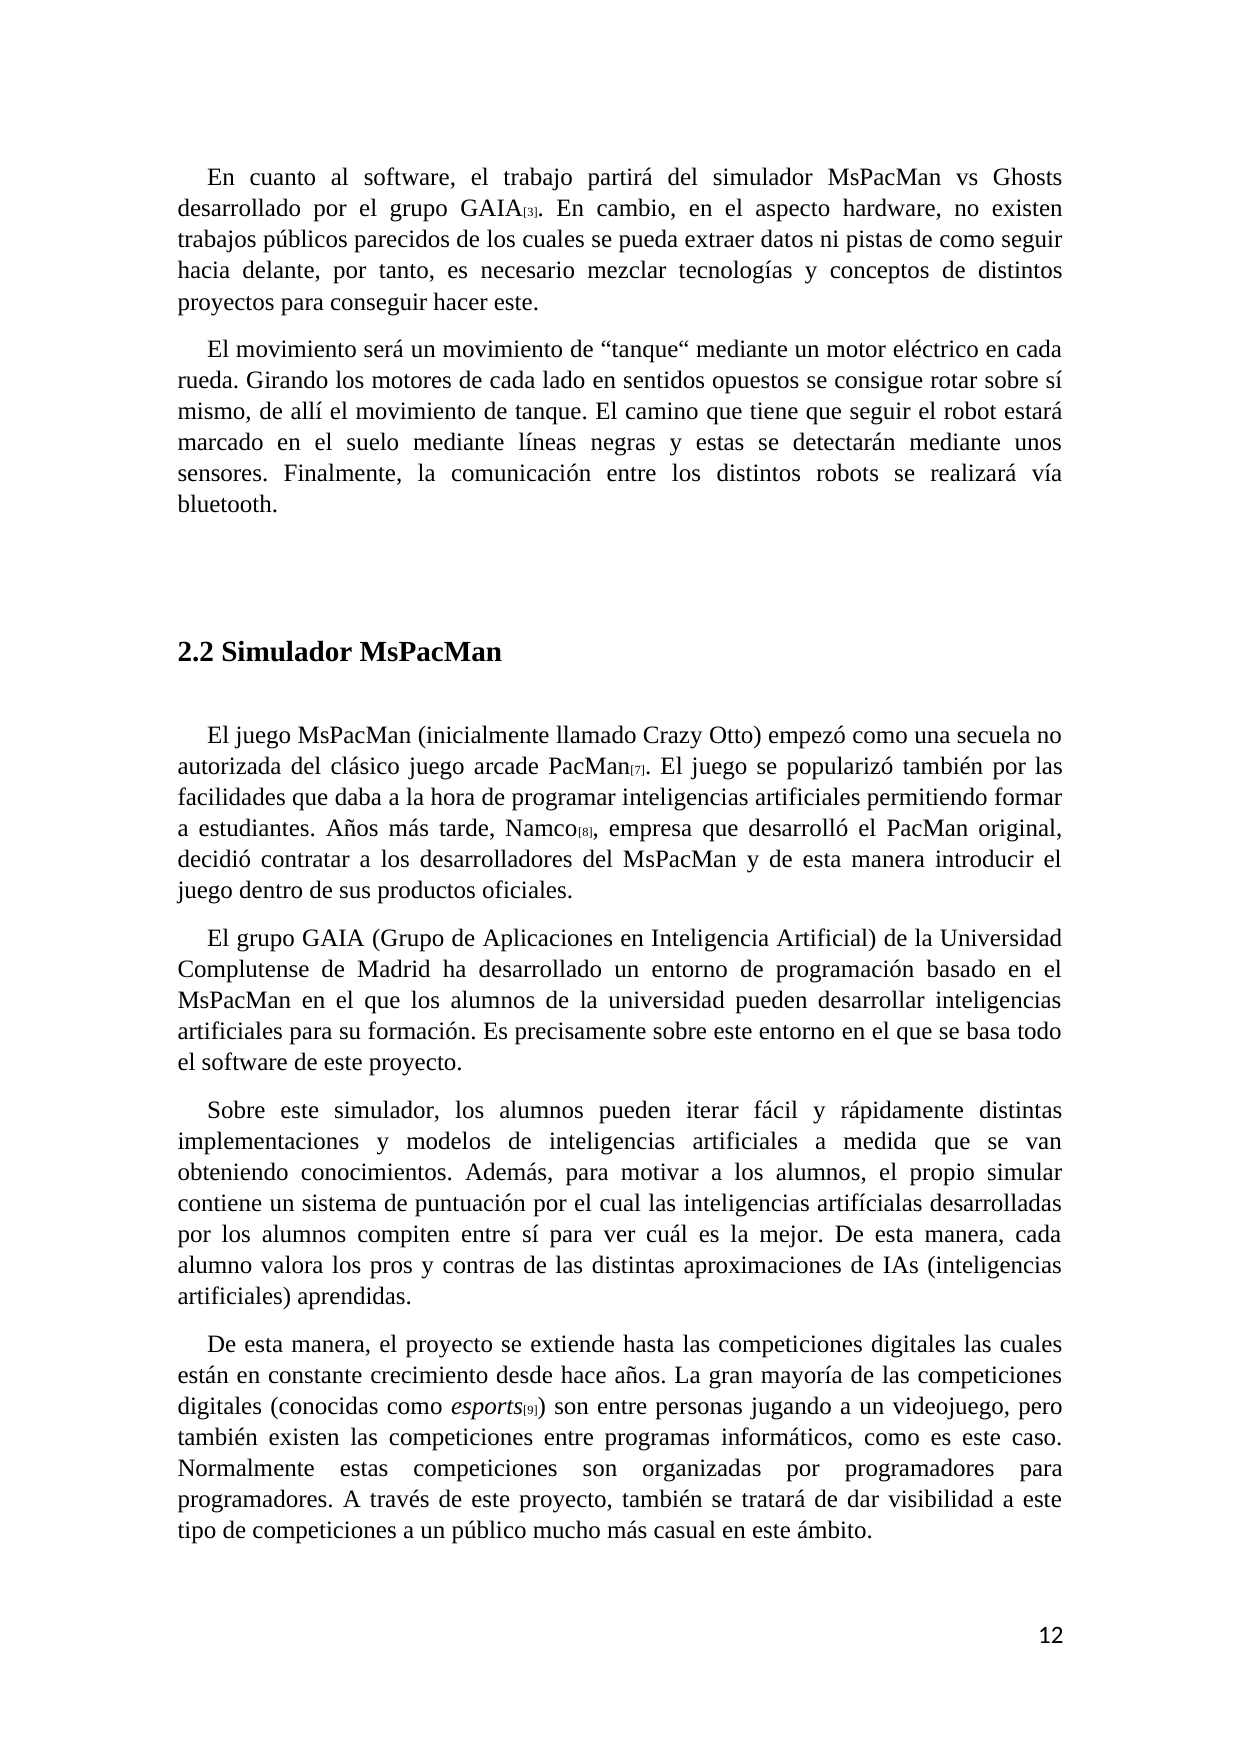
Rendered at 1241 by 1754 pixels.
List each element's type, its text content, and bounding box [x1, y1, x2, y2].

text El movimiento será un movimiento de “tanque“ mediante un motor eléctrico en cada rueda. Girando los motores de cada lado en sentidos opuestos se consigue rotar sobre sí mismo, de allí el movimiento de tanque. El camino que tiene que seguir el robot estará marcado en el suelo mediante líneas negras y estas se detectarán mediante unos sensores. Finalmente, la comunicación entre los distintos robots se realizará vía bluetooth. [177, 334, 1063, 518]
text De esta manera, el proyecto se extiende hasta las competiciones digitales las cuales están en constante crecimiento desde hace años. La gran mayoría de las competiciones digitales (conocidas como esports[9]) son entre personas jugando a un videojuego, pero también existen las competiciones entre programas informáticos, como es este caso. Normalmente estas competiciones son organizadas por programadores para programadores. A través de este proyecto, también se tratará de dar visibilidad a este tipo de competiciones a un público mucho más casual en este ámbito. [177, 1329, 1063, 1544]
text El grupo GAIA (Grupo de Aplicaciones en Inteligencia Artificial) de la Universidad Complutense de Madrid ha desarrollado un entorno de programación basado en el MsPacMan en el que los alumnos de la universidad pueden desarrollar inteligencias artificiales para su formación. Es precisamente sobre este entorno en el que se basa todo el software de este proyecto. [177, 923, 1063, 1076]
text Sobre este simulador, los alumnos pueden iterar fácil y rápidamente distintas implementaciones y modelos de inteligencias artificiales a medida que se van obteniendo conocimientos. Además, para motivar a los alumnos, el propio simular contiene un sistema de puntuación por el cual las inteligencias artifícialas desarrolladas por los alumnos compiten entre sí para ver cuál es la mejor. De esta manera, cada alumno valora los pros y contras de las distintas aproximaciones de IAs (inteligencias artificiales) aprendidas. [177, 1095, 1063, 1310]
text 2.2 Simulador MsPacMan [177, 634, 1063, 668]
text En cuanto al software, el trabajo partirá del simulador MsPacMan vs Ghosts desarrollado por el grupo GAIA[3]. En cambio, en el aspecto hardware, no existen trabajos públicos parecidos de los cuales se pueda extraer datos ni pistas de como seguir hacia delante, por tanto, es necesario mezclar tecnologías y conceptos de distintos proyectos para conseguir hacer este. [177, 162, 1063, 315]
text El juego MsPacMan (inicialmente llamado Crazy Otto) empezó como una secuela no autorizada del clásico juego arcade PacMan[7]. El juego se popularizó también por las facilidades que daba a la hora de programar inteligencias artificiales permitiendo formar a estudiantes. Años más tarde, Namco[8], empresa que desarrolló el PacMan original, decidió contratar a los desarrolladores del MsPacMan y de esta manera introducir el juego dentro de sus productos oficiales. [177, 720, 1063, 904]
